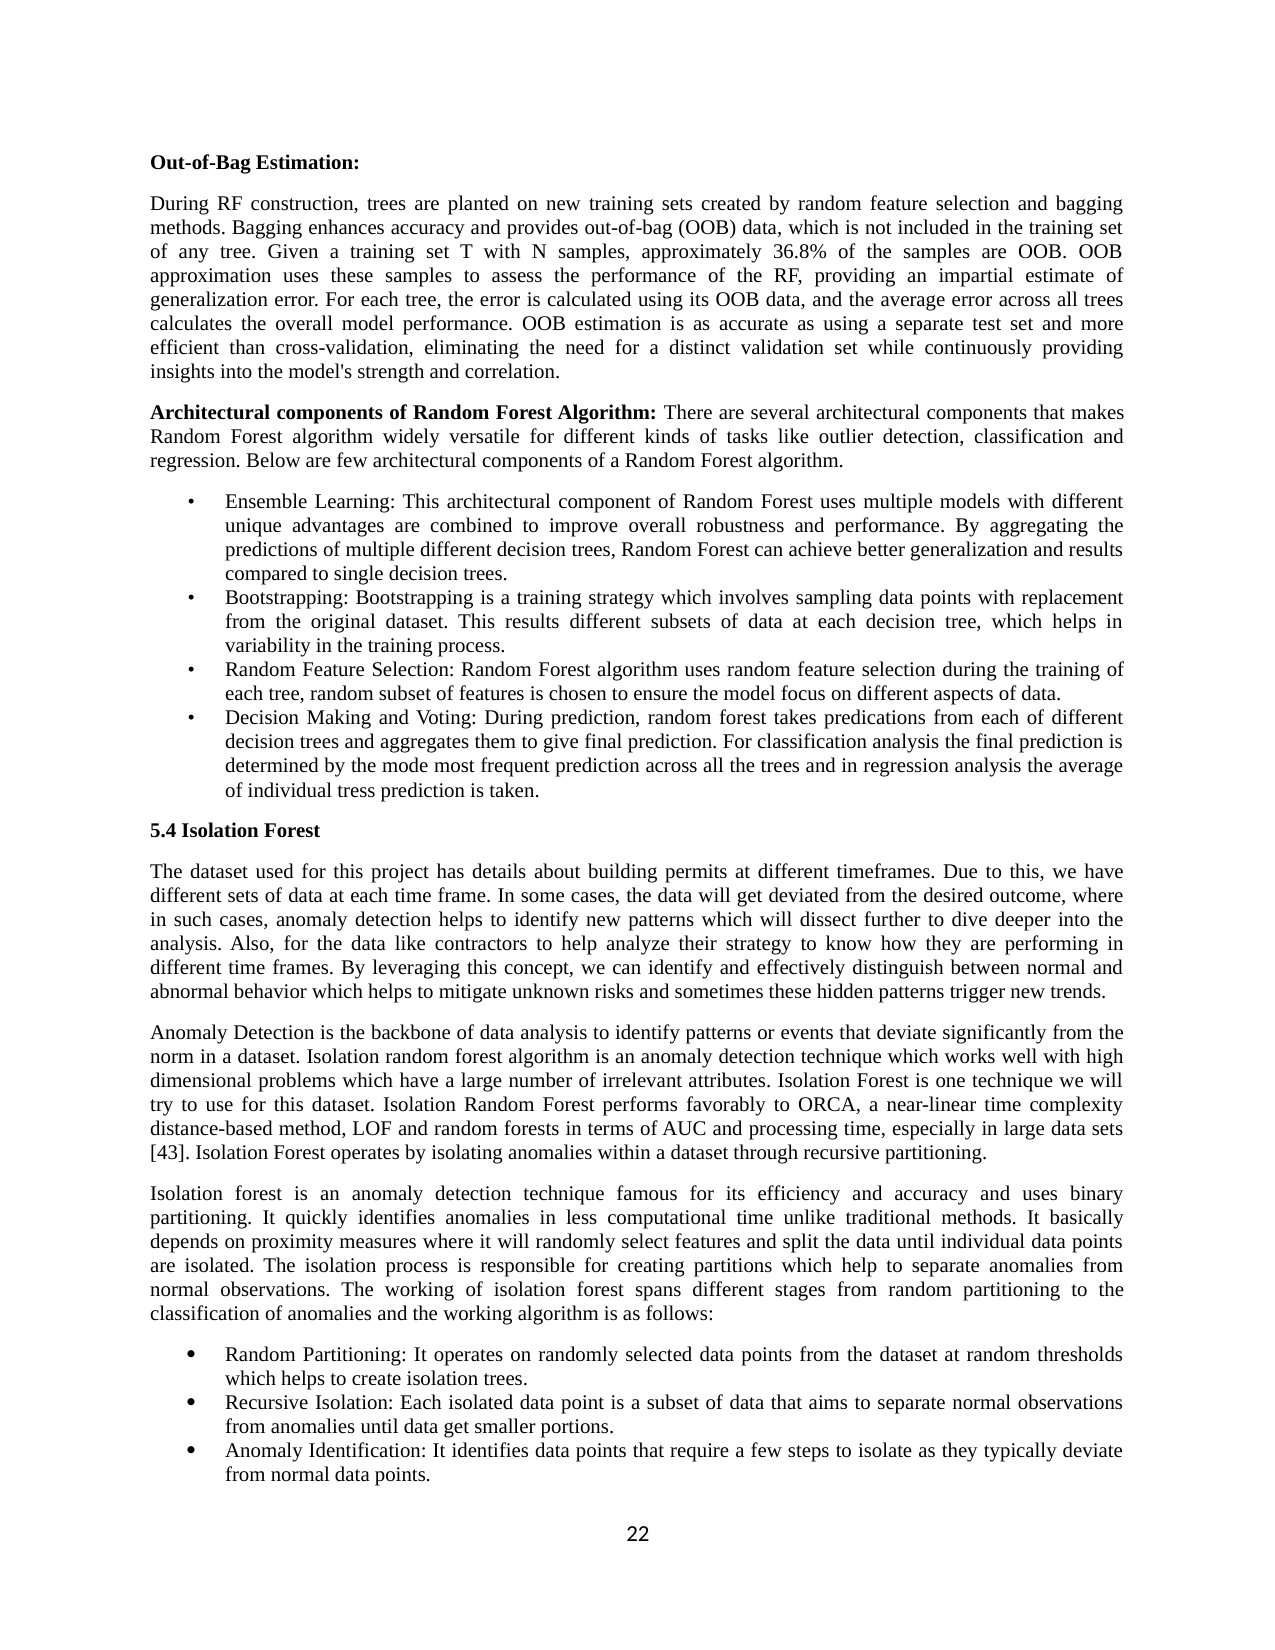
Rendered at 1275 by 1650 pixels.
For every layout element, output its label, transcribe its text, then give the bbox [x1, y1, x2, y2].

text The dataset used for this project has details about building permits at different timeframes. Due to this, we have different sets of data at each time frame. In some cases, the data will get deviated from the desired outcome, where in such cases, anomaly detection helps to identify new patterns which will dissect further to dive deeper into the analysis. Also, for the data like contractors to help analyze their strategy to know how they are performing in different time frames. By leveraging this concept, we can identify and effectively distinguish between normal and abnormal behavior which helps to mitigate unknown risks and sometimes these hidden patterns trigger new trends. [150, 859, 1125, 1003]
text Isolation forest is an anomaly detection technique famous for its efficiency and accuracy and uses binary partitioning. It quickly identifies anomalies in less computational time unlike traditional methods. It basically depends on proximity measures where it will randomly select features and split the data until individual data points are isolated. The isolation process is responsible for creating partitions which help to separate anomalies from normal observations. The working of isolation forest spans different stages from random partitioning to the classification of anomalies and the working algorithm is as follows: [150, 1181, 1125, 1325]
list Bootstrapping: Bootstrapping is a training strategy which involves sampling data points with replacement from the original dataset. This results different subsets of data at each decision tree, which helps in variability in the training process. [187, 585, 1125, 657]
list Decision Making and Voting: During prediction, random forest takes predications from each of different decision trees and aggregates them to give final prediction. For classification analysis the final prediction is determined by the mode most frequent prediction across all the trees and in regression analysis the average of individual tress prediction is taken. [187, 705, 1125, 802]
list Recursive Isolation: Each isolated data point is a subset of data that aims to separate normal observations from anomalies until data get smaller portions. [187, 1390, 1125, 1438]
list Ensemble Learning: This architectural component of Random Forest uses multiple models with different unique advantages are combined to improve overall robustness and performance. By aggregating the predictions of multiple different decision trees, Random Forest can achieve better generalization and results compared to single decision trees. [187, 489, 1125, 585]
text Out-of-Bag Estimation: [150, 150, 1125, 174]
list Anomaly Identification: It identifies data points that require a few steps to isolate as they typically deviate from normal data points. [187, 1438, 1125, 1486]
text Architectural components of Random Forest Algorithm: There are several architectural components that makes Random Forest algorithm widely versatile for different kinds of tasks like outlier detection, classification and regression. Below are few architectural components of a Random Forest algorithm. [150, 400, 1125, 472]
text Anomaly Detection is the backbone of data analysis to identify patterns or events that deviate significantly from the norm in a dataset. Isolation random forest algorithm is an anomaly detection technique which works well with high dimensional problems which have a large number of irrelevant attributes. Isolation Forest is one technique we will try to use for this dataset. Isolation Random Forest performs favorably to ORCA, a near-linear time complexity distance-based method, LOF and random forests in terms of AUC and processing time, especially in large data sets . Isolation Forest operates by isolating anomalies within a dataset through recursive partitioning. [150, 1020, 1125, 1164]
list Random Partitioning: It operates on randomly selected data points from the dataset at random thresholds which helps to create isolation trees. [187, 1342, 1125, 1390]
text 5.4 Isolation Forest [150, 818, 1125, 842]
list Random Feature Selection: Random Forest algorithm uses random feature selection during the training of each tree, random subset of features is chosen to ensure the model focus on different aspects of data. [187, 657, 1125, 705]
text During RF construction, trees are planted on new training sets created by random feature selection and bagging methods. Bagging enhances accuracy and provides out-of-bag (OOB) data, which is not included in the training set of any tree. Given a training set T with N samples, approximately 36.8% of the samples are OOB. OOB approximation uses these samples to assess the performance of the RF, providing an impartial estimate of generalization error. For each tree, the error is calculated using its OOB data, and the average error across all trees calculates the overall model performance. OOB estimation is as accurate as using a separate test set and more efficient than cross-validation, eliminating the need for a distinct validation set while continuously providing insights into the model's strength and correlation. [150, 191, 1125, 383]
